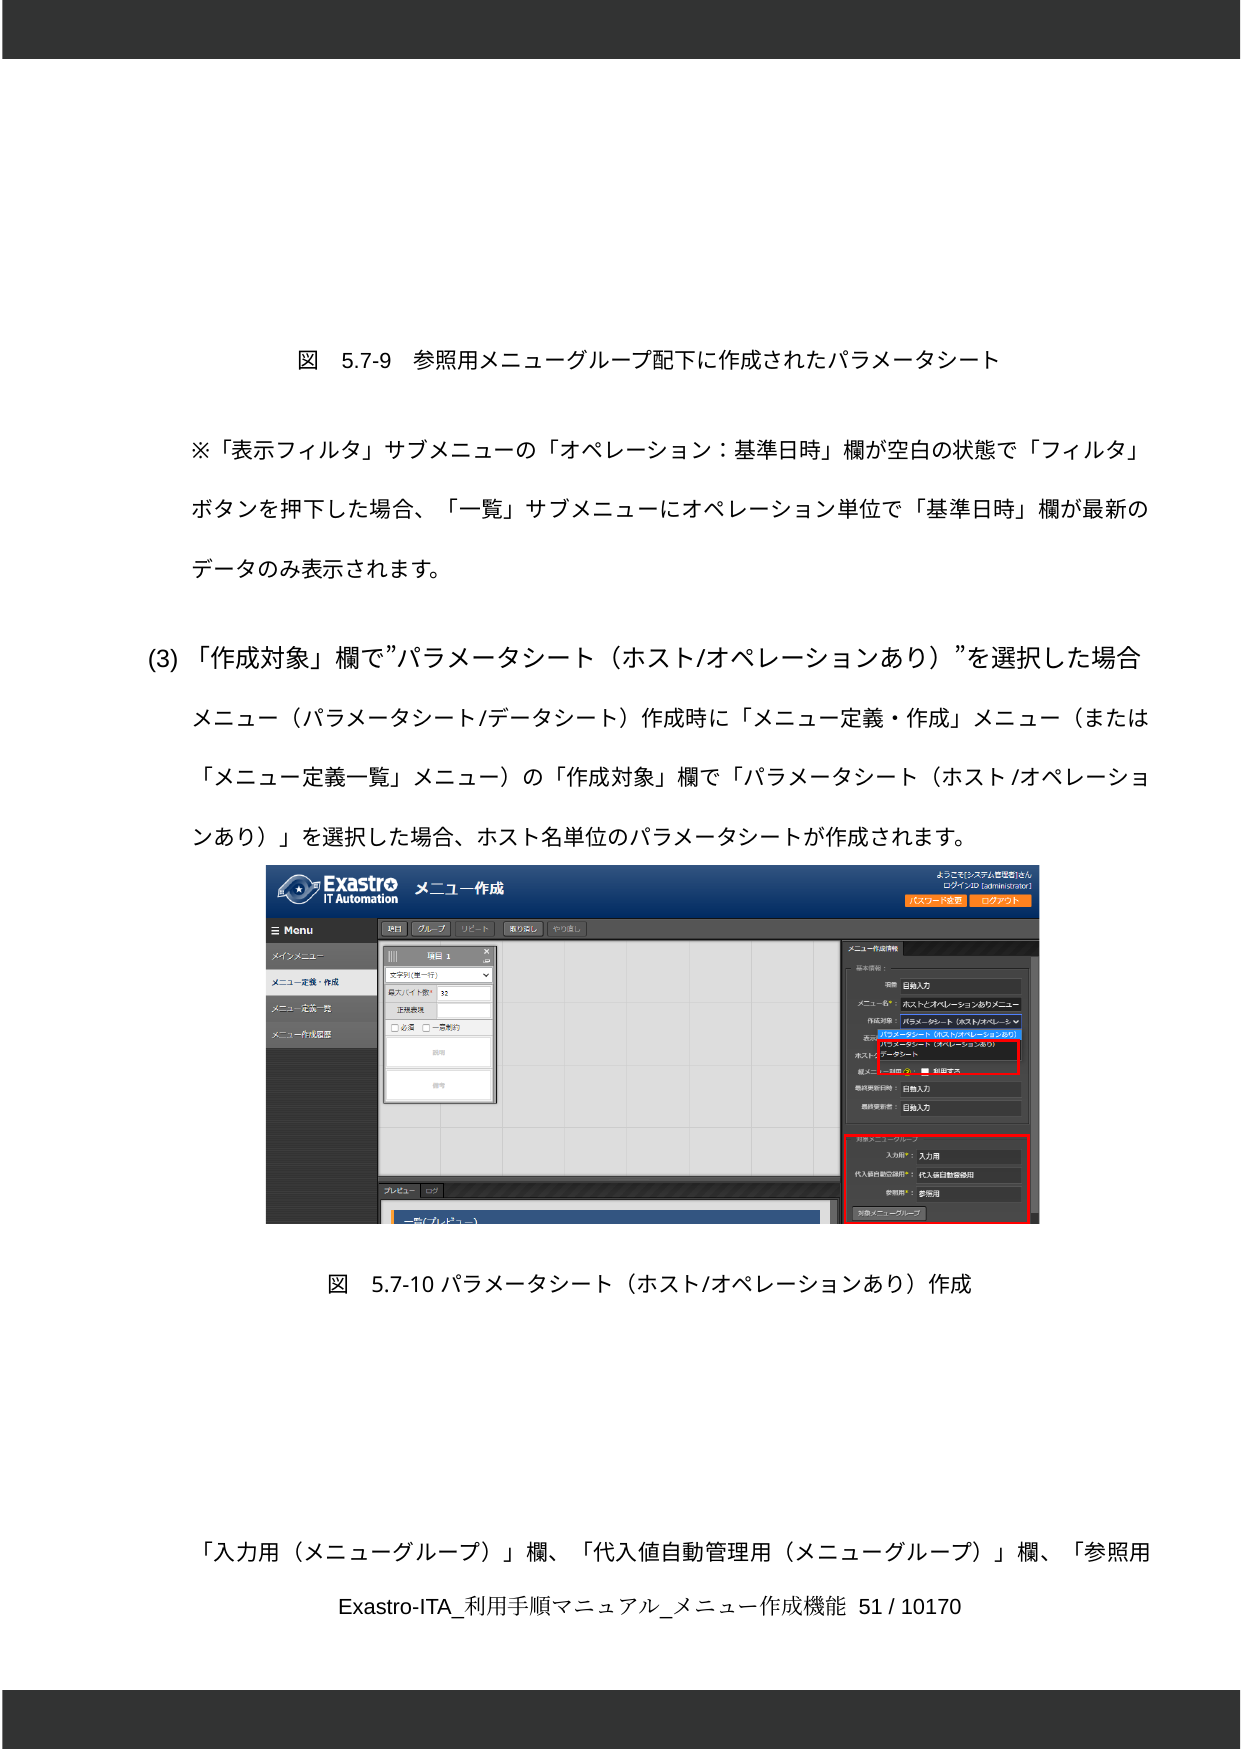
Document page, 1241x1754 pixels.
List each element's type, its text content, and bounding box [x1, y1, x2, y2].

picture [846, 1137, 1027, 1222]
text 図 5.7-10 パラメータシート（ホスト/オペレーションあり）作成 [148, 1253, 1152, 1312]
list メニュー（パラメータシート/データシート）作成時に「メニュー定義・作成」メニュー（または「メニュー定義一覧」メニュー）の「作成対象」欄で「パラメータシート（ホスト/オペレーションあり）」を選択した場合、ホスト名単位のパラメータシートが作成されます。 [191, 687, 1152, 866]
picture [265, 865, 1040, 1224]
picture [2, 1690, 1241, 1749]
picture [2, 0, 1241, 59]
text (3) 「作成対象」欄で”パラメータシート（ホスト/オペレーションあり）”を選択した場合 [148, 627, 1152, 687]
text ※「表示フィルタ」サブメニューの「オペレーション：基準日時」欄が空白の状態で「フィルタ」ボタンを押下した場合、「一覧」サブメニューにオペレーション単位で「基準日時」欄が最新のデータのみ表示されます。 [191, 419, 1152, 597]
text 図 5.7-9 参照用メニューグループ配下に作成されたパラメータシート [148, 329, 1152, 389]
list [191, 1521, 1152, 1581]
